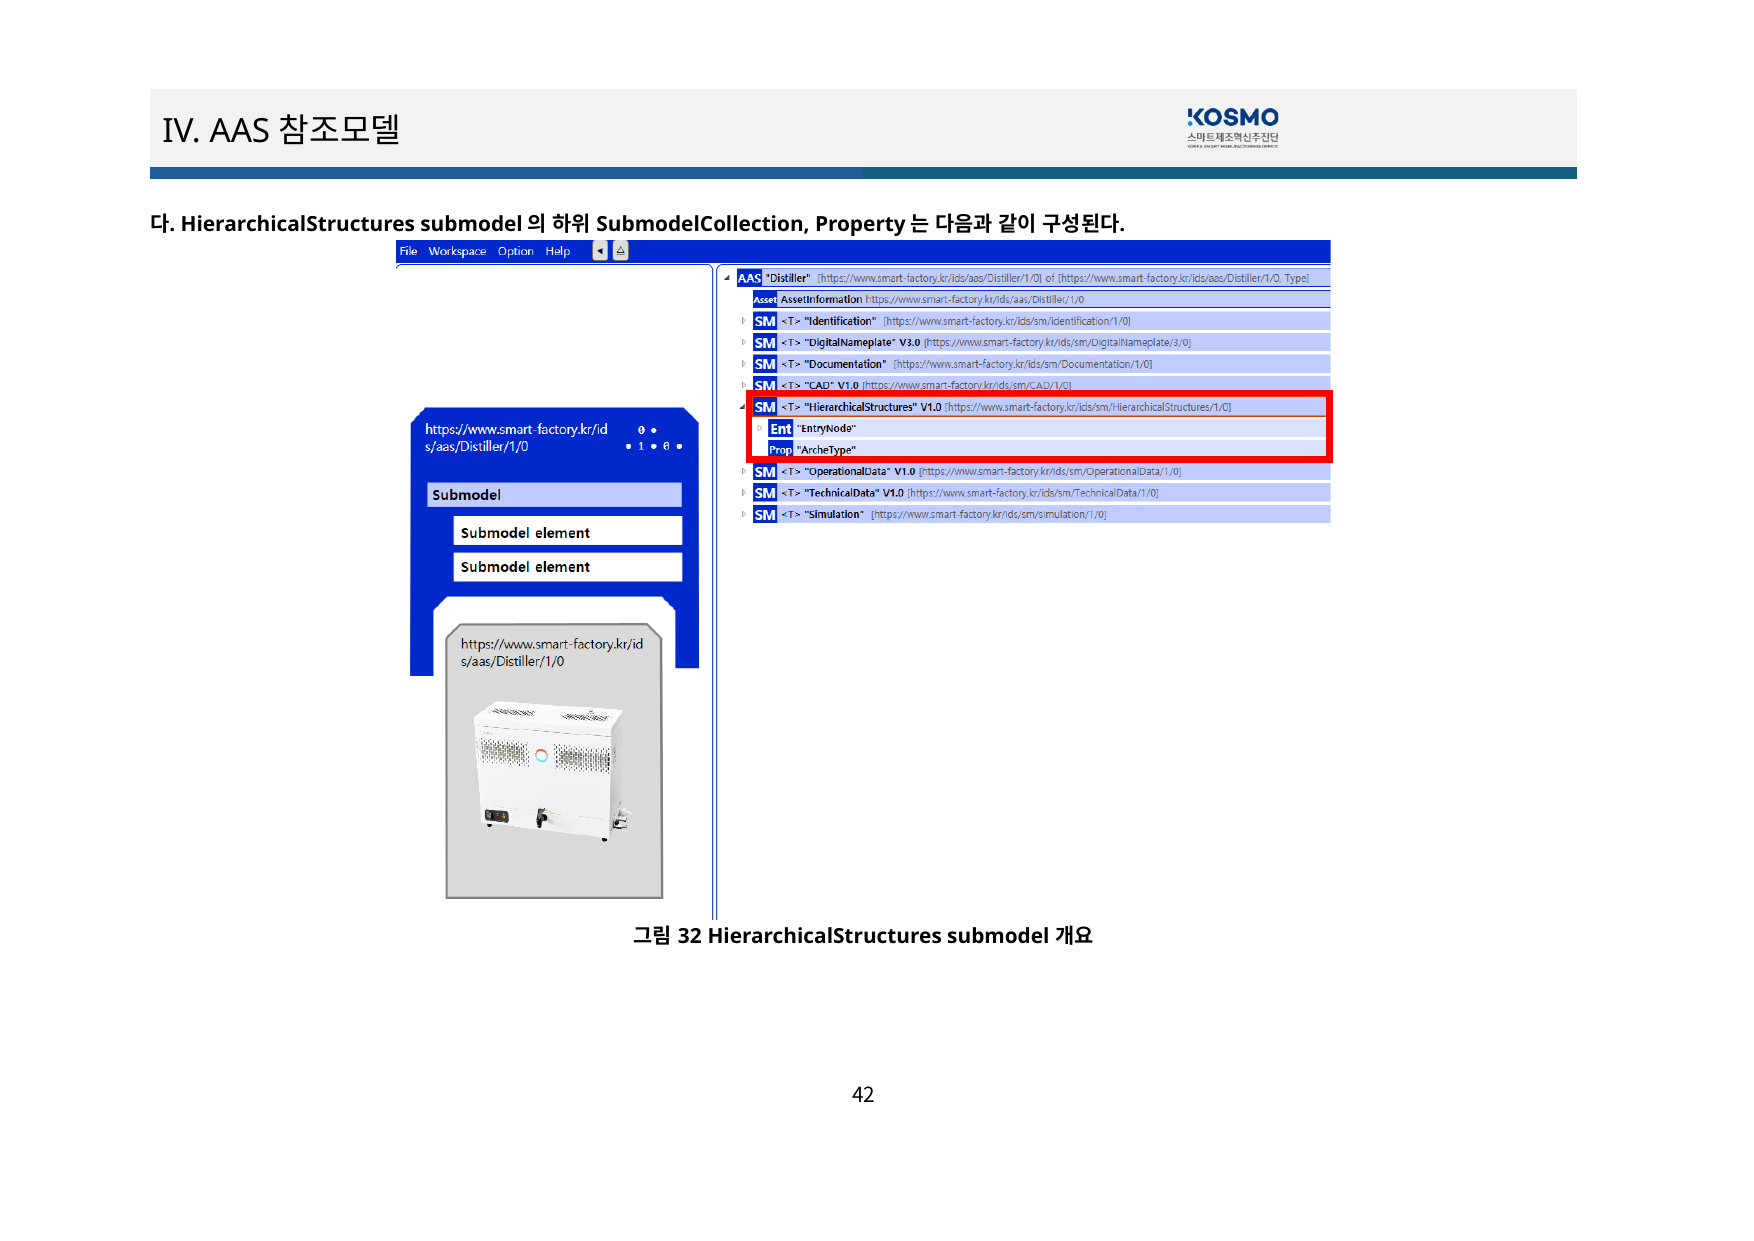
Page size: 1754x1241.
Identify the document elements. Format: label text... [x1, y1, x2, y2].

picture [396, 240, 1331, 920]
picture [752, 396, 1326, 456]
text 다. HierarchicalStructures submodel의 하위 SubmodelCollection, Property는 다음과 같이 구성된다. [150, 207, 1577, 238]
picture [1187, 108, 1279, 148]
table_header 그림 32 HierarchicalStructures submodel 개요 [150, 238, 1577, 981]
